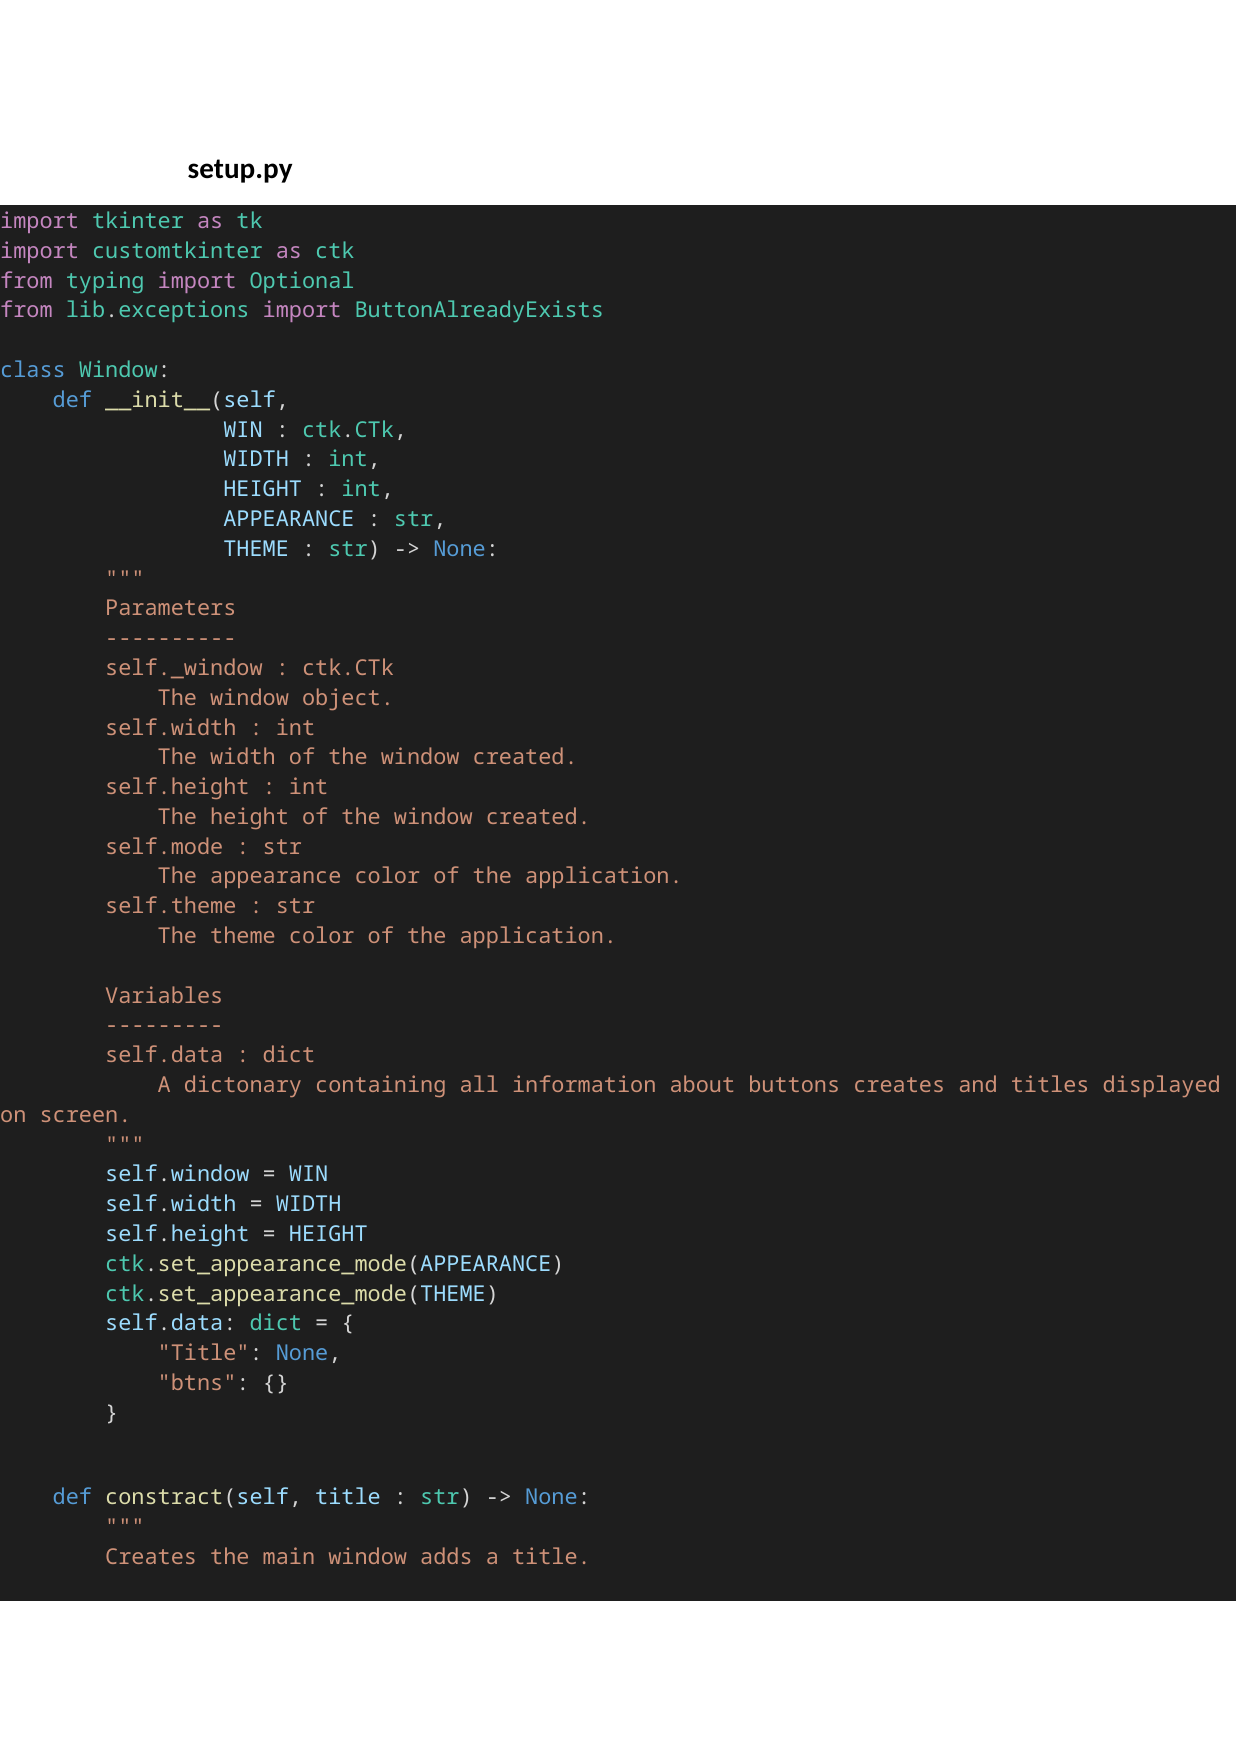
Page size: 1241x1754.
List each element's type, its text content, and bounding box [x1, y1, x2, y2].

text Parameters [0, 592, 1236, 622]
text def constract(self, title : str) -> None: [0, 1481, 1236, 1511]
text The height of the window created. [0, 801, 1236, 831]
text WIN : ctk.CTk, [0, 414, 1236, 443]
text APPEARANCE : str, [0, 503, 1236, 533]
text HEIGHT : int, [0, 473, 1236, 503]
text self.height = HEIGHT [0, 1218, 1236, 1248]
text } [0, 1397, 1236, 1427]
text self.window = WIN [0, 1158, 1236, 1188]
text self.data : dict [0, 1039, 1236, 1069]
text Variables [0, 980, 1236, 1009]
text from typing import Optional [0, 265, 1236, 294]
text A dictonary containing all information about buttons creates and titles displayed on screen. [0, 1069, 1236, 1129]
text Creates the main window adds a title. [0, 1541, 1236, 1571]
text THEME : str) -> None: [0, 533, 1236, 563]
text The theme color of the application. [0, 920, 1236, 950]
text self.width : int [0, 712, 1236, 741]
text The appearance color of the application. [0, 861, 1236, 890]
text from lib.exceptions import ButtonAlreadyExists [0, 294, 1236, 324]
text ctk.set_appearance_mode(APPEARANCE) [0, 1248, 1236, 1278]
text def __init__(self, [0, 384, 1236, 414]
text self.mode : str [0, 831, 1236, 861]
text self._window : ctk.CTk [0, 652, 1236, 682]
text ---------- [0, 622, 1236, 652]
text import customtkinter as ctk [0, 235, 1236, 265]
text self.theme : str [0, 890, 1236, 920]
text self.height : int [0, 771, 1236, 801]
text "Title": None, [0, 1337, 1236, 1367]
text ctk.set_appearance_mode(THEME) [0, 1278, 1236, 1307]
text """ [0, 563, 1236, 592]
text """ [0, 1129, 1236, 1158]
text --------- [0, 1009, 1236, 1039]
text """ [0, 1511, 1236, 1541]
text "btns": {} [0, 1367, 1236, 1397]
text import tkinter as tk [0, 205, 1236, 235]
text The width of the window created. [0, 741, 1236, 771]
text The window object. [0, 682, 1236, 712]
text setup.py [187, 150, 1053, 186]
text self.width = WIDTH [0, 1188, 1236, 1218]
text self.data: dict = { [0, 1307, 1236, 1337]
text WIDTH : int, [0, 443, 1236, 473]
text class Window: [0, 354, 1236, 384]
